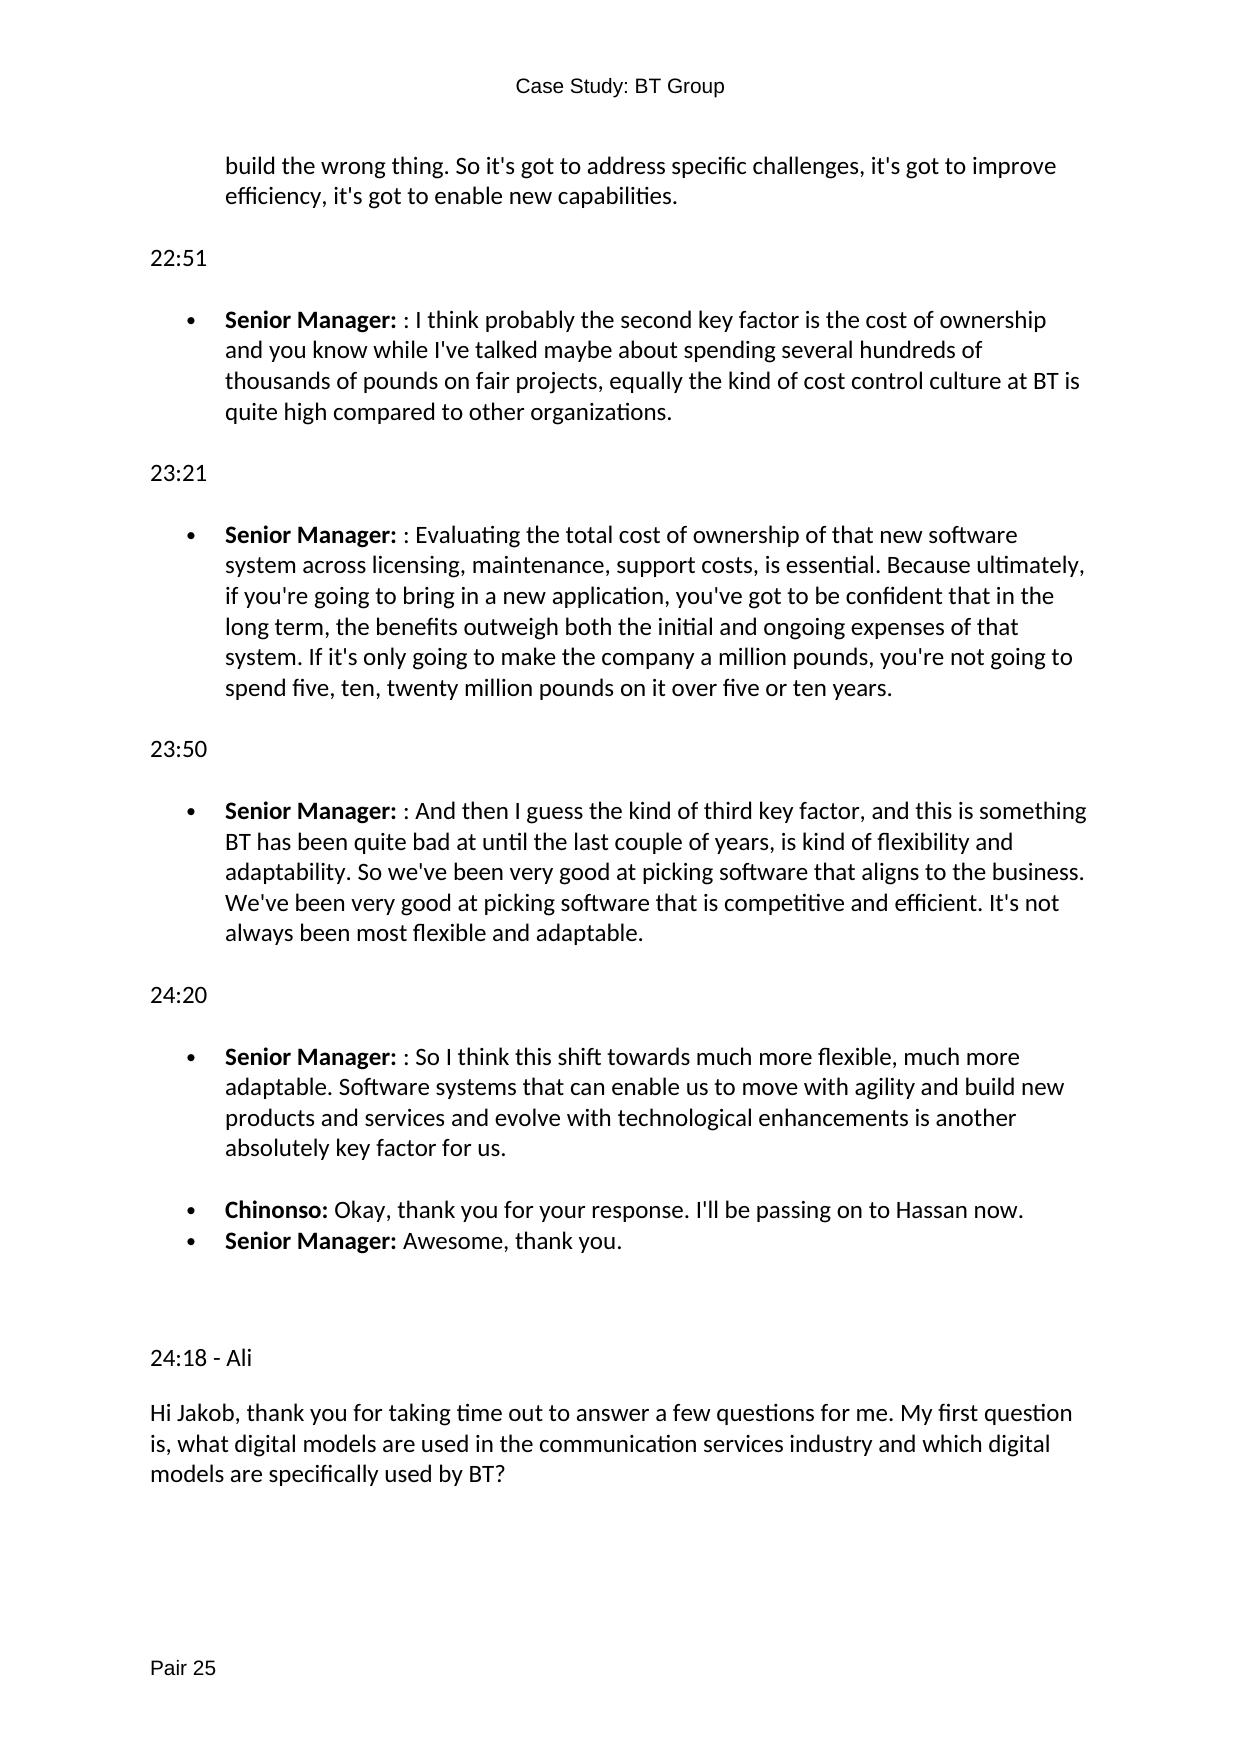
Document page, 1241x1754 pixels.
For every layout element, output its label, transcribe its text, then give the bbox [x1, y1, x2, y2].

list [187, 150, 1090, 211]
text 24:20 [150, 979, 1090, 1010]
text 22:51 [150, 242, 1090, 273]
list Senior Manager: : Evaluating the total cost of ownership of that new software system across licensing, maintenance, support costs, is essential. Because ultimately, if you're going to bring in a new application, you've got to be confident that in the long term, the benefits outweigh both the initial and ongoing expenses of that system. If it's only going to make the company a million pounds, you're not going to spend five, ten, twenty million pounds on it over five or ten years. [187, 519, 1090, 702]
list Senior Manager: : And then I guess the kind of third key factor, and this is something BT has been quite bad at until the last couple of years, is kind of flexibility and adaptability. So we've been very good at picking software that aligns to the business. We've been very good at picking software that is competitive and efficient. It's not always been most flexible and adaptable. [187, 795, 1090, 948]
list Senior Manager: : I think probably the second key factor is the cost of ownership and you know while I've talked maybe about spending several hundreds of thousands of pounds on fair projects, equally the kind of cost control culture at BT is quite high compared to other organizations. [187, 304, 1090, 426]
text 24:18 - Ali [150, 1342, 1090, 1373]
list Chinonso: Okay, thank you for your response. I'll be passing on to Hassan now. [187, 1194, 1090, 1225]
text Hi Jakob, thank you for taking time out to answer a few questions for me. My first question is, what digital models are used in the communication services industry and which digital models are specifically used by BT? [150, 1398, 1090, 1489]
text 23:21 [150, 457, 1090, 488]
list Senior Manager: : So I think this shift towards much more flexible, much more adaptable. Software systems that can enable us to move with agility and build new products and services and evolve with technological enhancements is another absolutely key factor for us. [187, 1041, 1090, 1163]
text 23:50 [150, 733, 1090, 764]
list Senior Manager: Awesome, thank you. [187, 1225, 1090, 1255]
